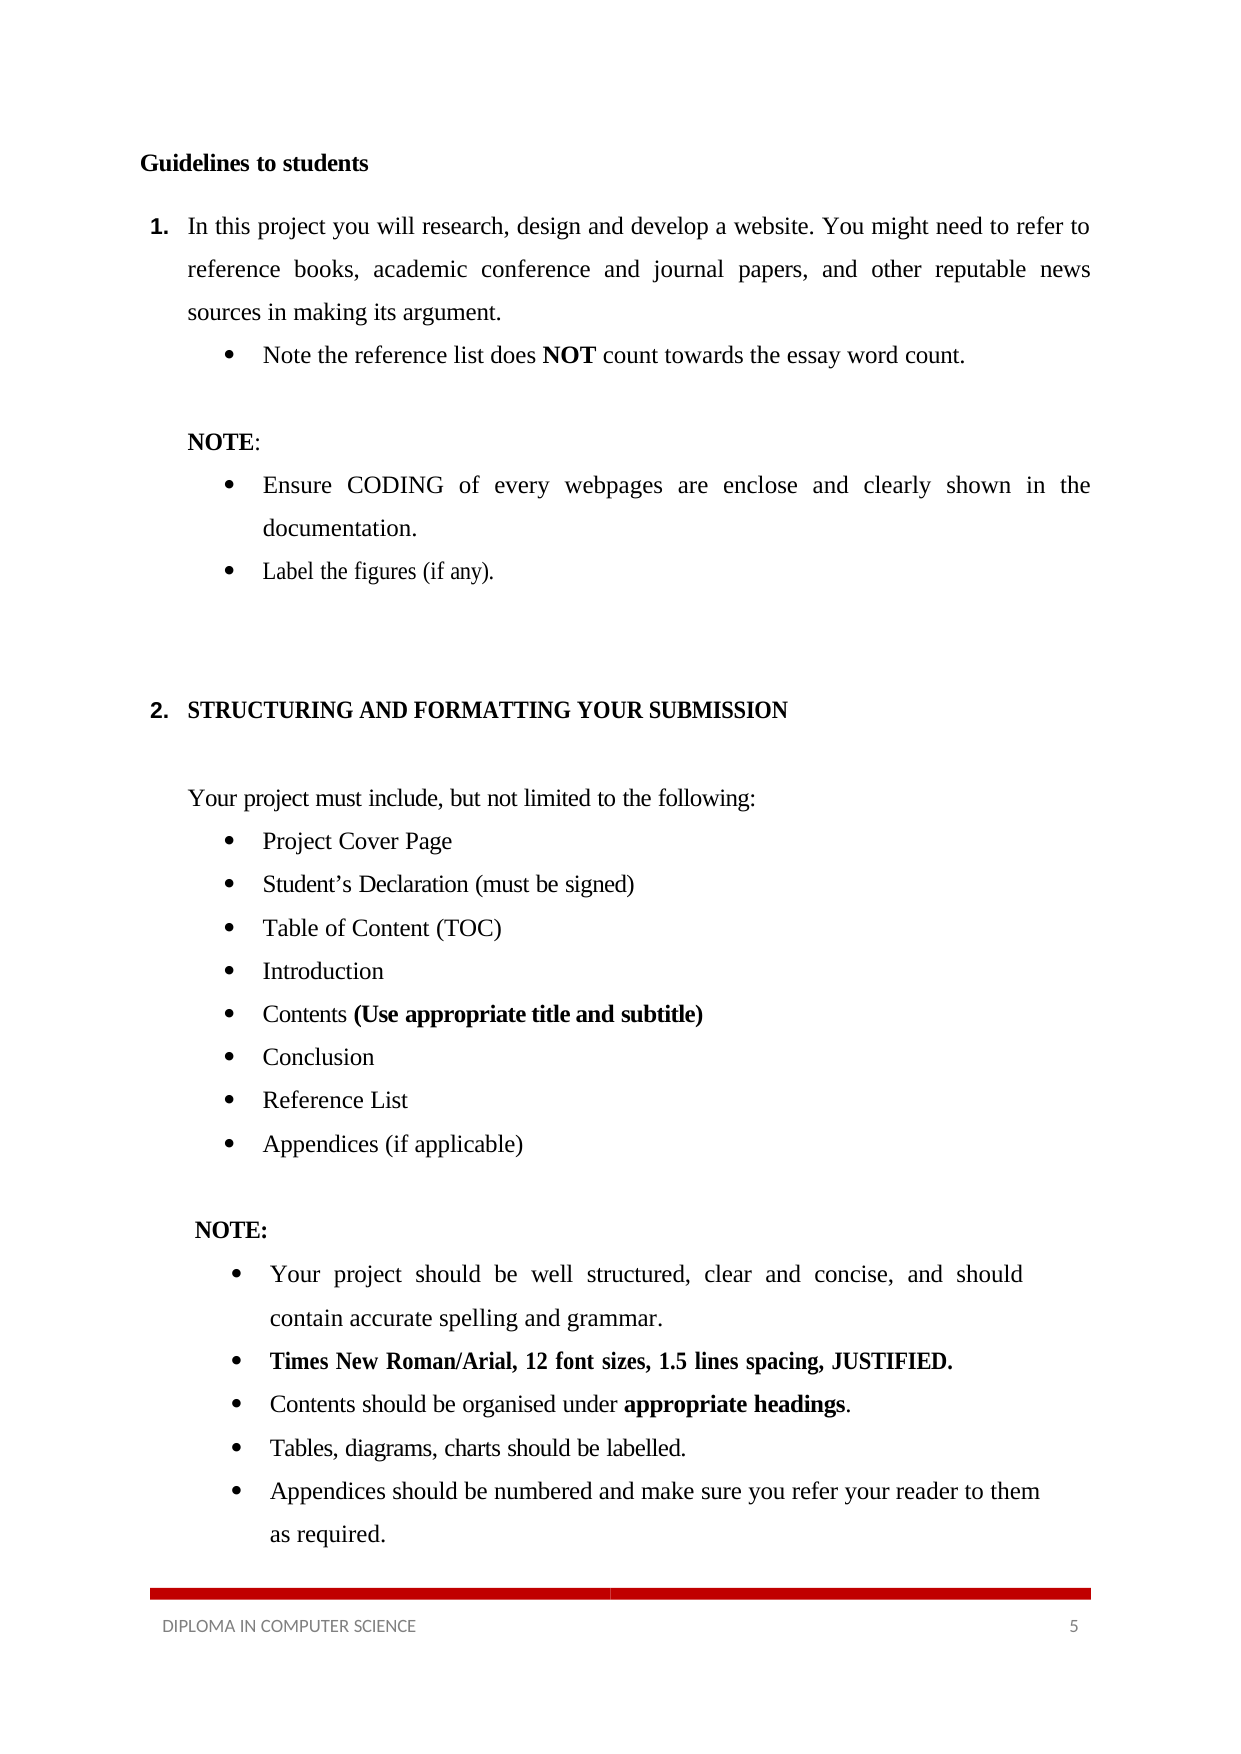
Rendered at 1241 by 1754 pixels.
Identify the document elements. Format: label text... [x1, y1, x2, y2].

subtitle NOTE: [194, 1216, 1103, 1244]
list Project Cover Page [225, 826, 1103, 855]
list Contents should be organised under appropriate headings. [232, 1389, 1103, 1418]
subtitle NOTE: [187, 427, 1103, 455]
list Ensure CODING of every webpages are enclose and clearly shown in the documentation. [225, 470, 1091, 542]
list Note the reference list does NOT count towards the essay word count. [225, 340, 1090, 369]
subtitle STRUCTURING AND FORMATTING YOUR SUBMISSION [150, 696, 1103, 724]
list Conclusion [225, 1042, 1103, 1071]
list Appendices (if applicable) [225, 1129, 1103, 1158]
list Appendices should be numbered and make sure you refer your reader to them as required. [232, 1476, 1040, 1548]
list Introduction [225, 956, 1103, 985]
list Label the figures (if any). [225, 556, 1103, 585]
list Reference List [225, 1086, 1103, 1114]
subtitle Guidelines to students [139, 148, 1101, 177]
list Student’s Declaration (must be signed) [225, 869, 1103, 898]
subtitle Times New Roman/Arial, 12 font sizes, 1.5 lines spacing, JUSTIFIED. [232, 1346, 1103, 1375]
list In this project you will research, design and develop a website. You might need to refer to reference books, academic conference and journal papers, and other reputable news sources in making its argument. [150, 211, 1091, 326]
list Table of Content (TOC) [225, 913, 1103, 941]
subtitle Contents (Use appropriate title and subtitle) [225, 999, 1103, 1028]
list Tables, diagrams, charts should be labelled. [232, 1433, 1103, 1462]
text Your project must include, but not limited to the following: [187, 783, 1103, 811]
list Your project should be well structured, clear and concise, and should contain accurate spelling and grammar. [232, 1259, 1023, 1331]
